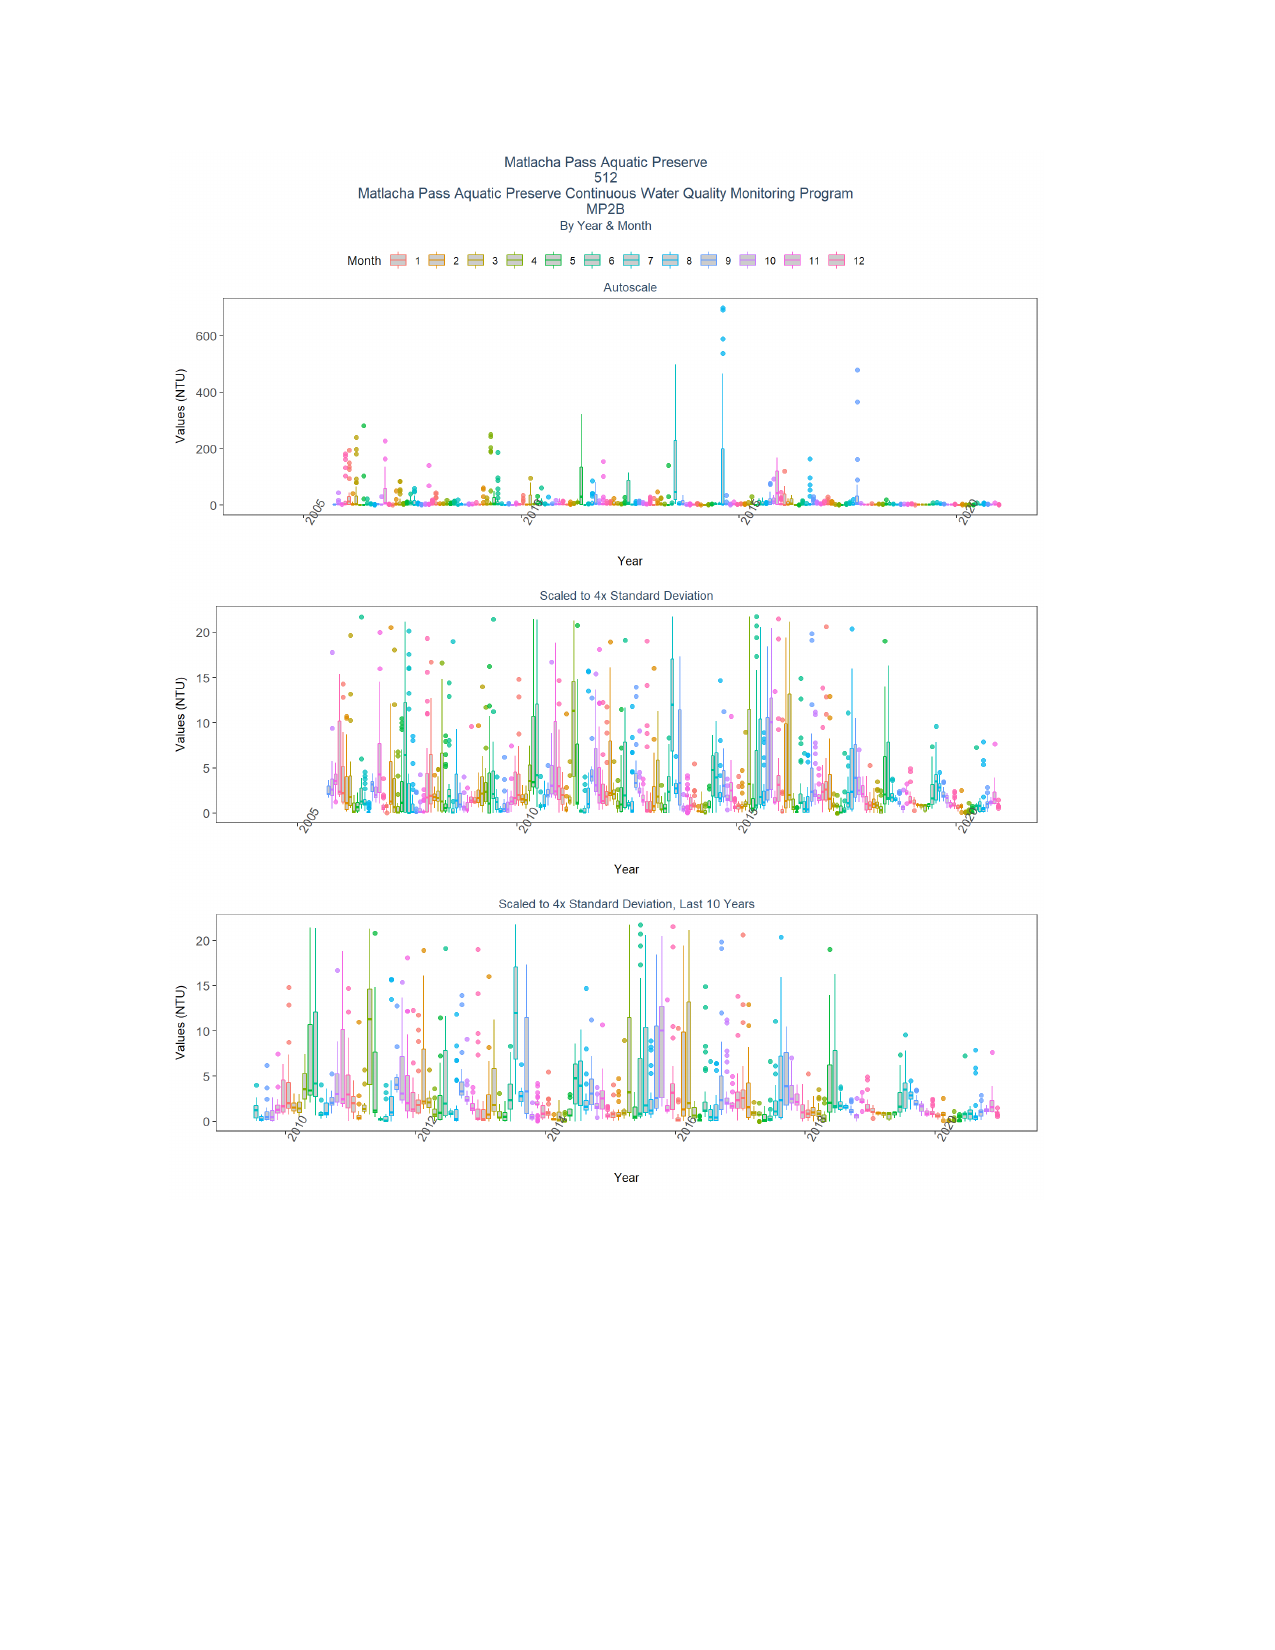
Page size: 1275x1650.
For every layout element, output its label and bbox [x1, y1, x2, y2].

picture [168, 150, 1044, 1200]
